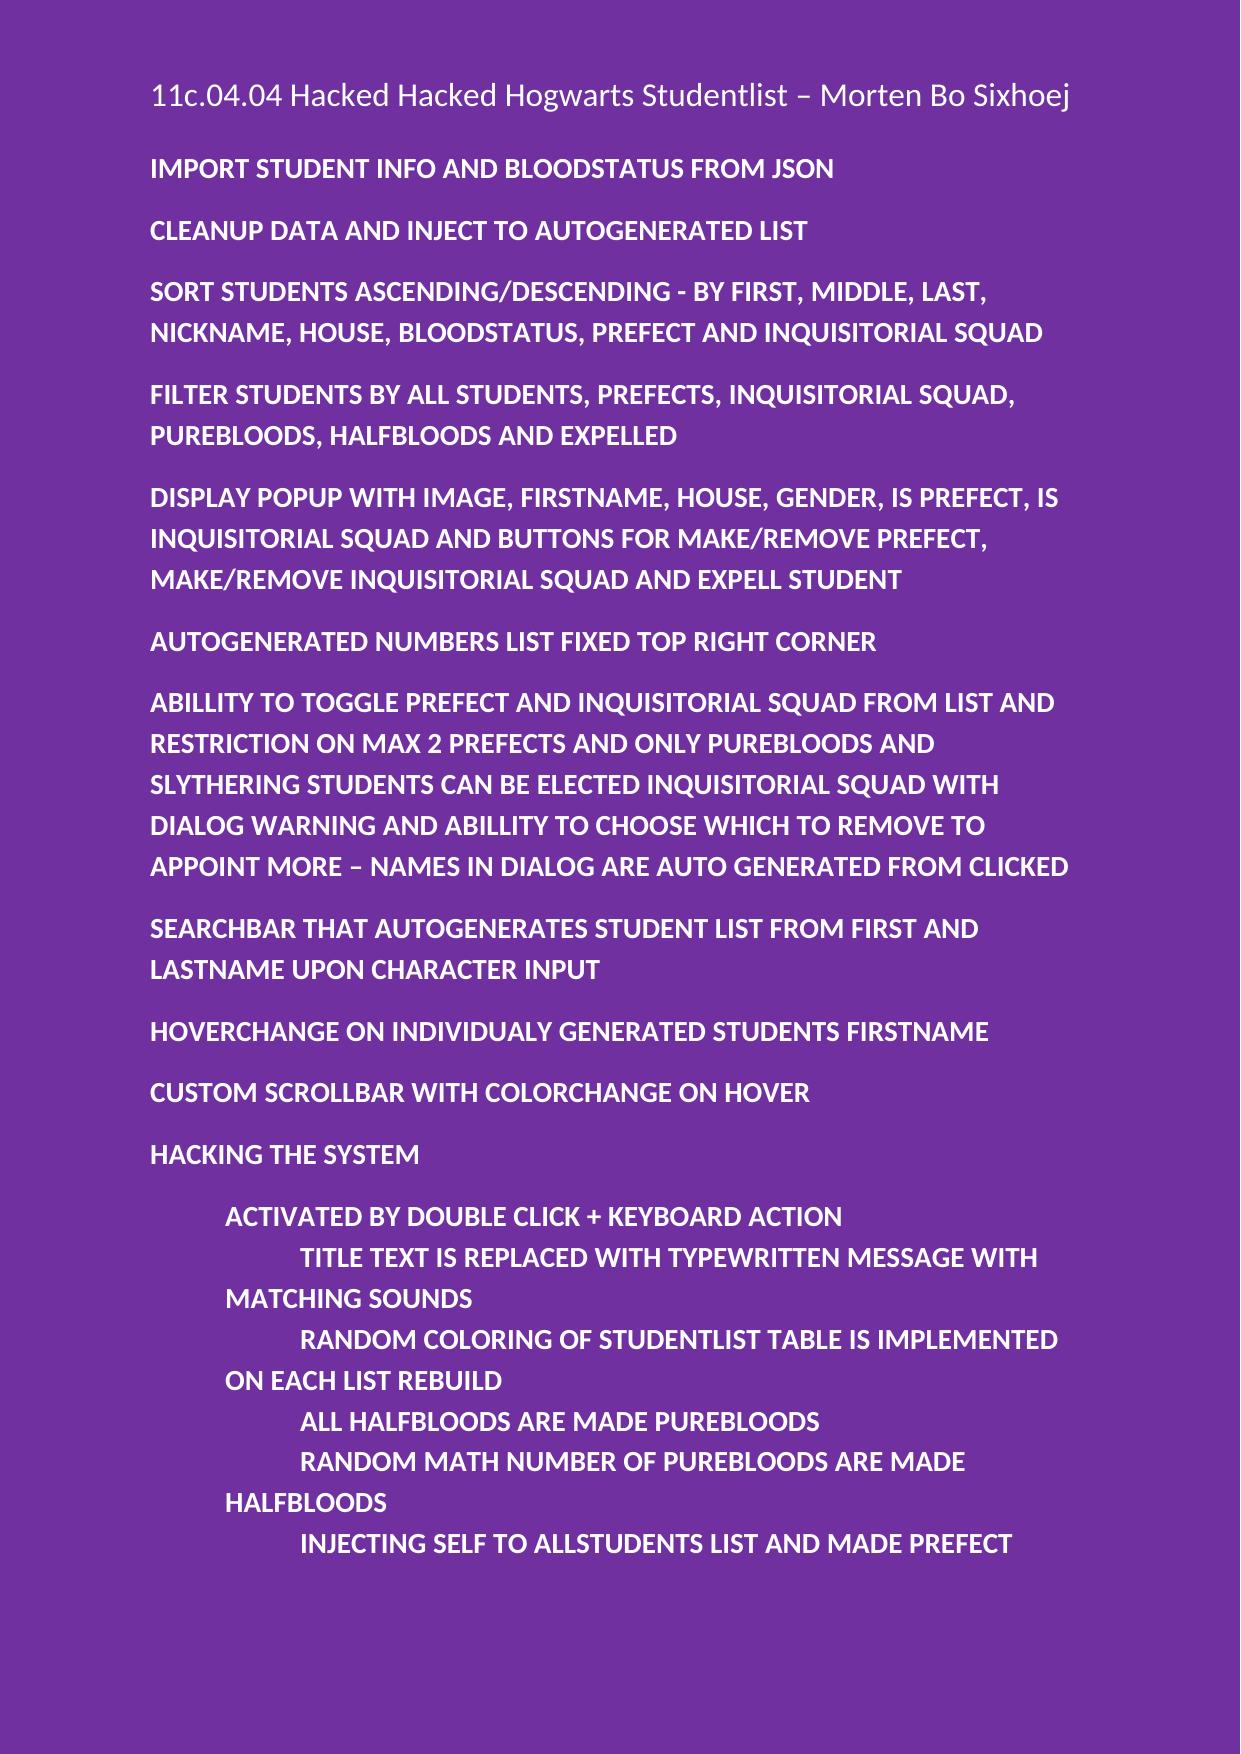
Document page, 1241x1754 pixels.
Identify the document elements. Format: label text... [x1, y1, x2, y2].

text CLEANUP DATA AND INJECT TO AUTOGENERATED LIST [150, 212, 1090, 247]
text CUSTOM SCROLLBAR WITH COLORCHANGE ON HOVER [150, 1074, 1090, 1110]
text HOVERCHANGE ON INDIVIDUALY GENERATED STUDENTS FIRSTNAME [150, 1013, 1090, 1048]
text ABILLITY TO TOGGLE PREFECT AND INQUISITORIAL SQUAD FROM LIST AND RESTRICTION ON MAX 2 PREFECTS AND ONLY PUREBLOODS AND SLYTHERING STUDENTS CAN BE ELECTED INQUISITORIAL SQUAD WITH DIALOG WARNING AND ABILLITY TO CHOOSE WHICH TO REMOVE TO APPOINT MORE – NAMES IN DIALOG ARE AUTO GENERATED FROM CLICKED [150, 684, 1090, 884]
text DISPLAY POPUP WITH IMAGE, FIRSTNAME, HOUSE, GENDER, IS PREFECT, IS INQUISITORIAL SQUAD AND BUTTONS FOR MAKE/REMOVE PREFECT, MAKE/REMOVE INQUISITORIAL SQUAD AND EXPELL STUDENT [150, 479, 1090, 596]
text SEARCHBAR THAT AUTOGENERATES STUDENT LIST FROM FIRST AND LASTNAME UPON CHARACTER INPUT [150, 910, 1090, 986]
text HACKING THE SYSTEM [150, 1136, 1090, 1172]
text SORT STUDENTS ASCENDING/DESCENDING - BY FIRST, MIDDLE, LAST, NICKNAME, HOUSE, BLOODSTATUS, PREFECT AND INQUISITORIAL SQUAD [150, 273, 1090, 350]
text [225, 1198, 1090, 1561]
text AUTOGENERATED NUMBERS LIST FIXED TOP RIGHT CORNER [150, 623, 1090, 658]
text IMPORT STUDENT INFO AND BLOODSTATUS FROM JSON [150, 150, 1090, 186]
text FILTER STUDENTS BY ALL STUDENTS, PREFECTS, INQUISITORIAL SQUAD, PUREBLOODS, HALFBLOODS AND EXPELLED [150, 376, 1090, 453]
